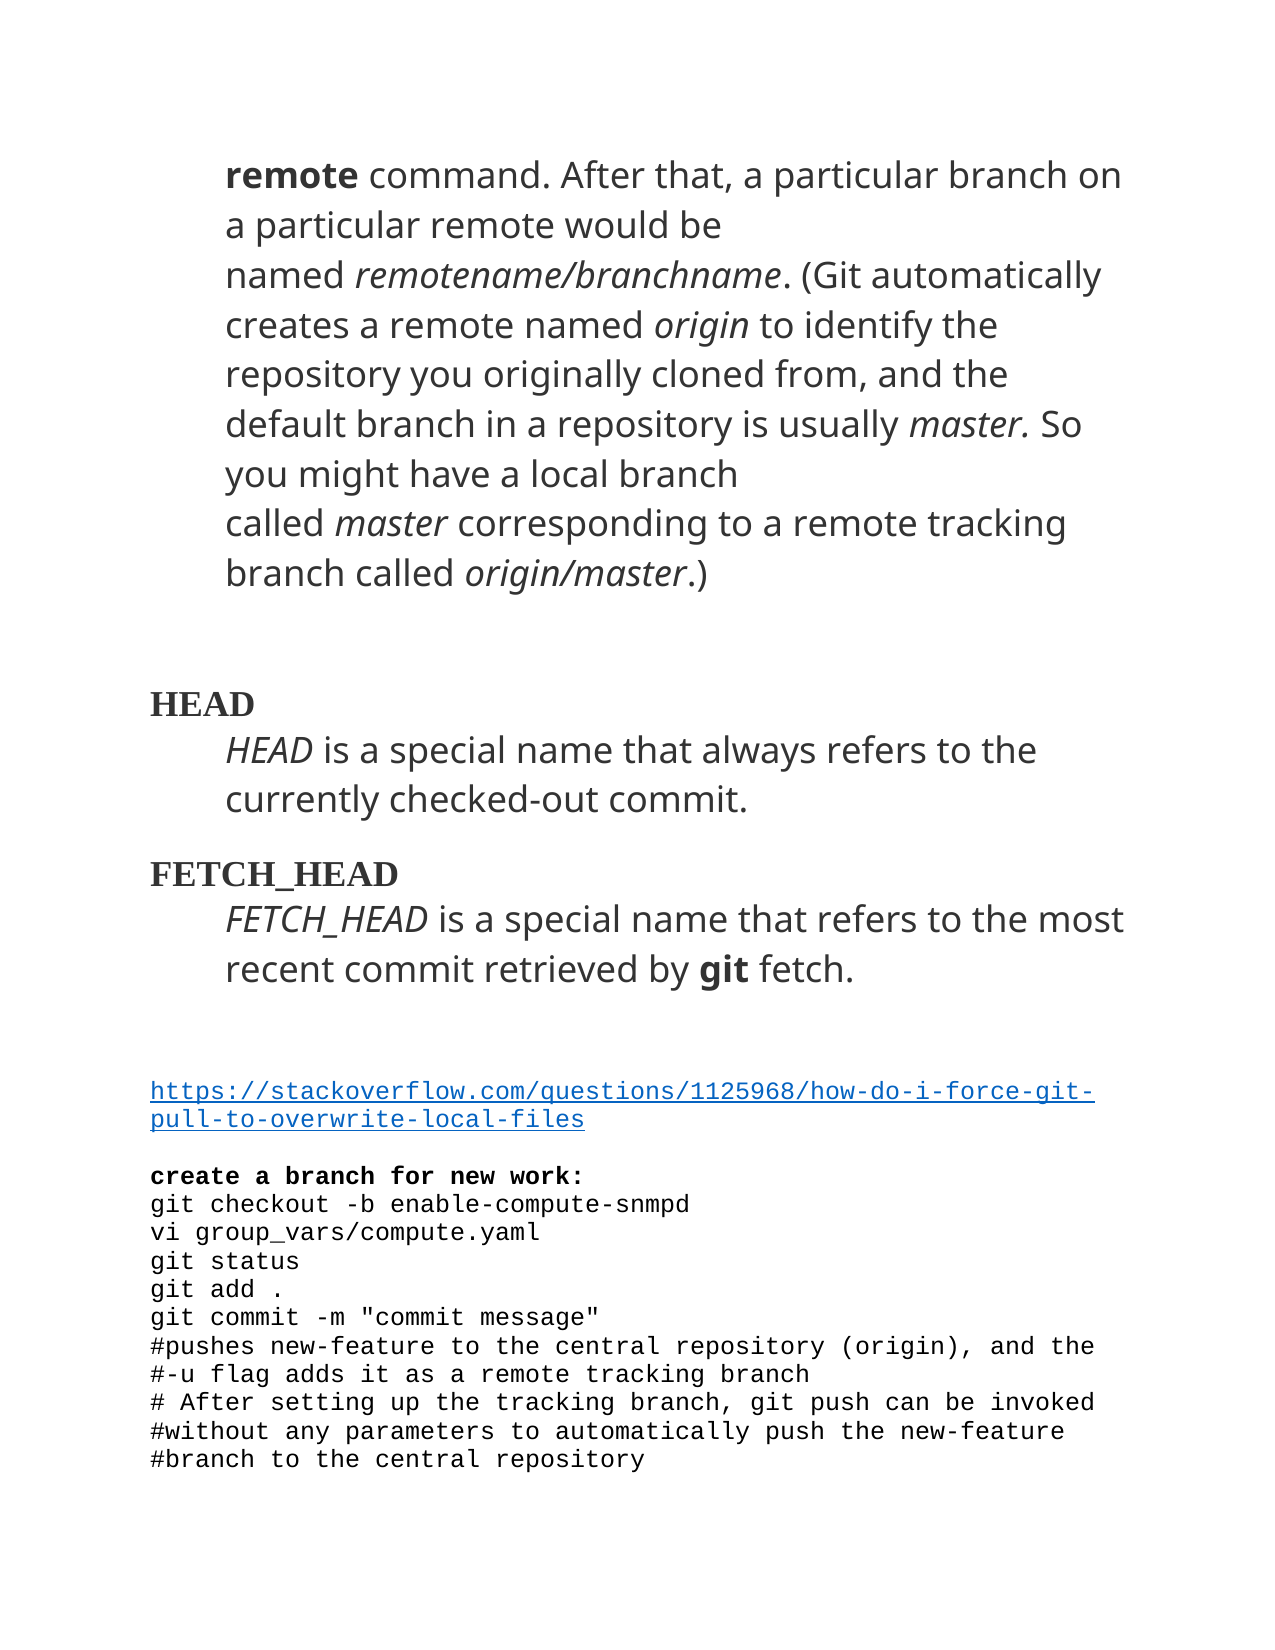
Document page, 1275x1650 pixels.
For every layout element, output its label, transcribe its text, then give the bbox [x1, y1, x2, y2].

text git status [150, 1248, 1125, 1277]
text git add . [150, 1277, 1125, 1305]
text FETCH_HEAD [150, 852, 1125, 894]
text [225, 150, 1125, 597]
text FETCH_HEAD is a special name that refers to the most recent commit retrieved by git fetch. [225, 894, 1125, 993]
text create a branch for new work: [150, 1163, 1125, 1192]
text git checkout -b enable-compute-snmpd [150, 1192, 1125, 1220]
text # After setting up the tracking branch, git push can be invoked #without any parameters to automatically push the new-feature #branch to the central repository [150, 1390, 1125, 1475]
text vi group_vars/compute.yaml [150, 1220, 1125, 1248]
text #pushes new-feature to the central repository (origin), and the #-u flag adds it as a remote tracking branch [150, 1333, 1125, 1390]
text git commit -m "commit message" [150, 1305, 1125, 1333]
text HEAD [150, 682, 1125, 724]
text HEAD is a special name that always refers to the currently checked-out commit. [225, 724, 1125, 823]
text https://stackoverflow.com/questions/1125968/how-do-i-force-git-pull-to-overwrite-local-files [150, 1078, 1125, 1135]
